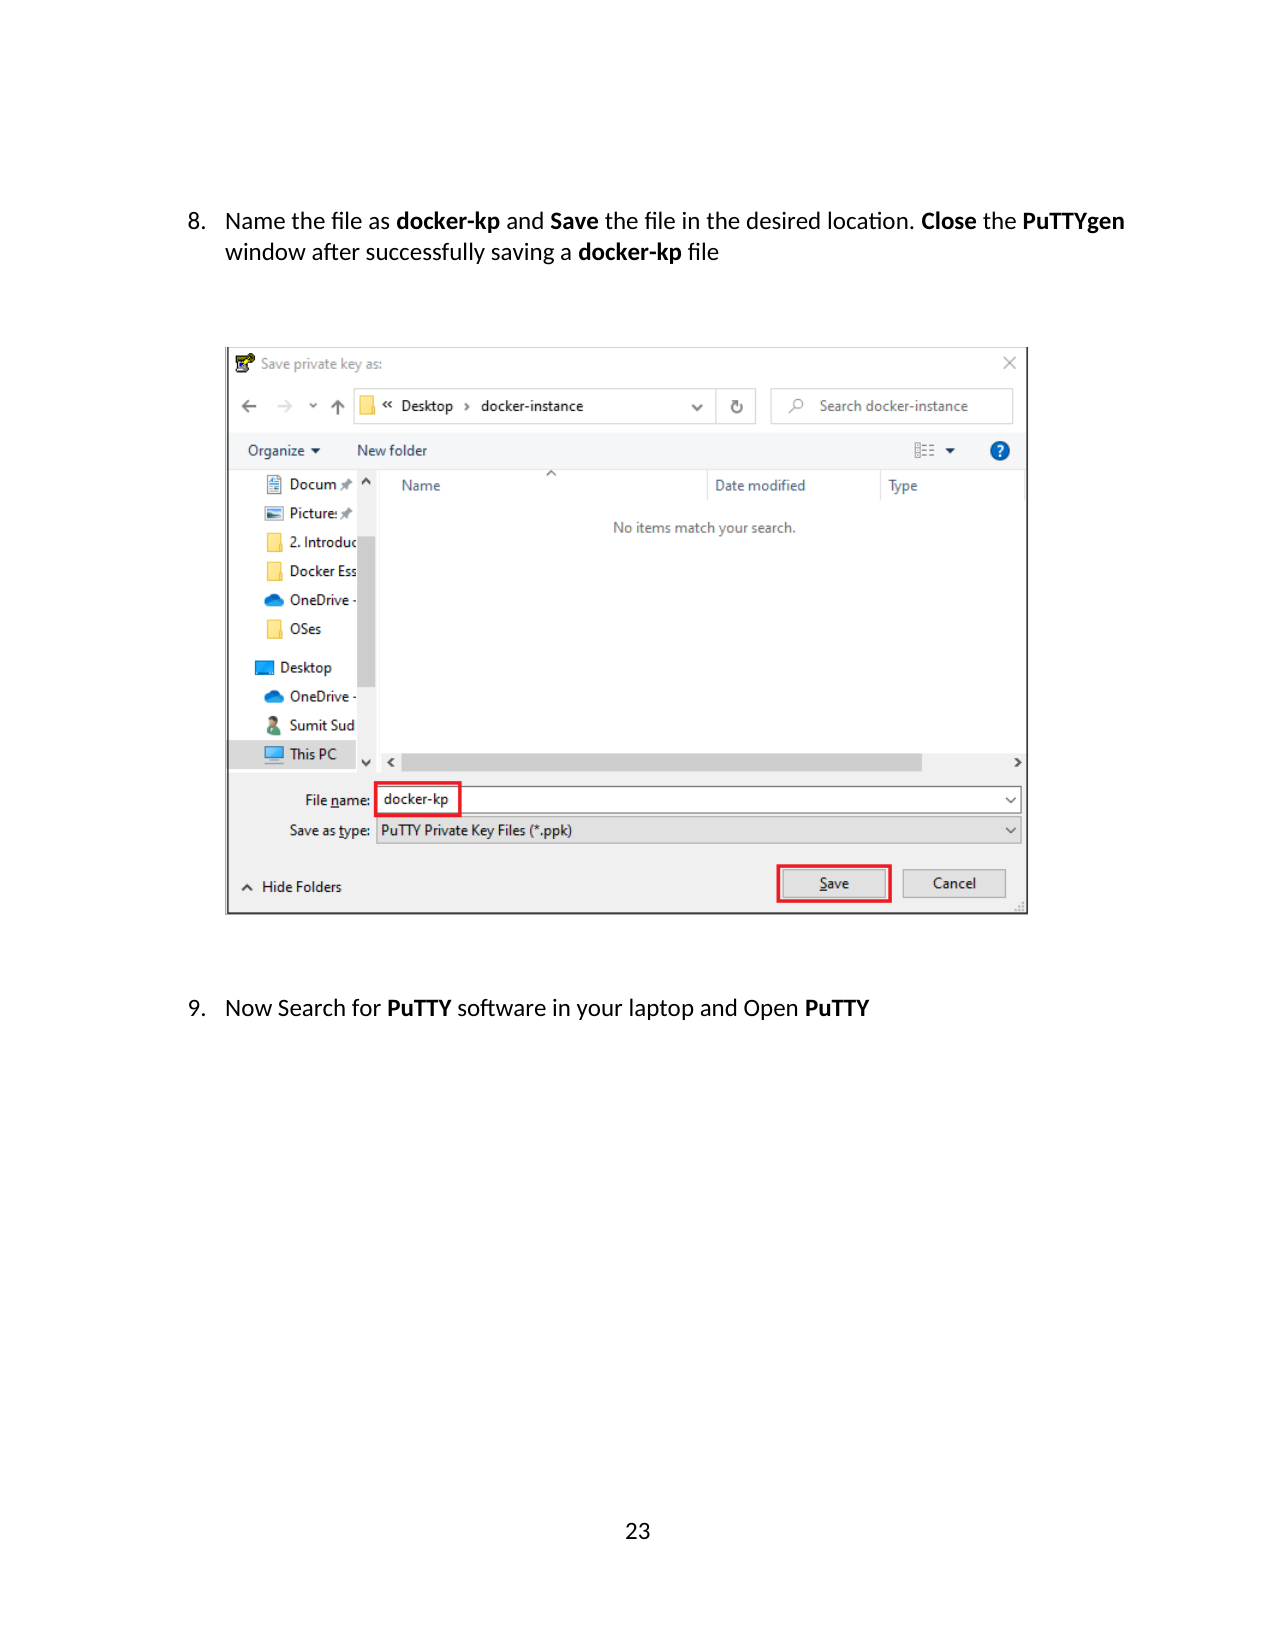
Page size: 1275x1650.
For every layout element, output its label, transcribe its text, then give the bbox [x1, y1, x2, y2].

list Name the file as docker-kp and Save the file in the desired location. Close the PuTTYgen window after successfully saving a docker-kp file [187, 206, 1125, 267]
picture [225, 347, 1029, 915]
list Now Search for PuTTY software in your laptop and Open PuTTY [187, 992, 1125, 1022]
